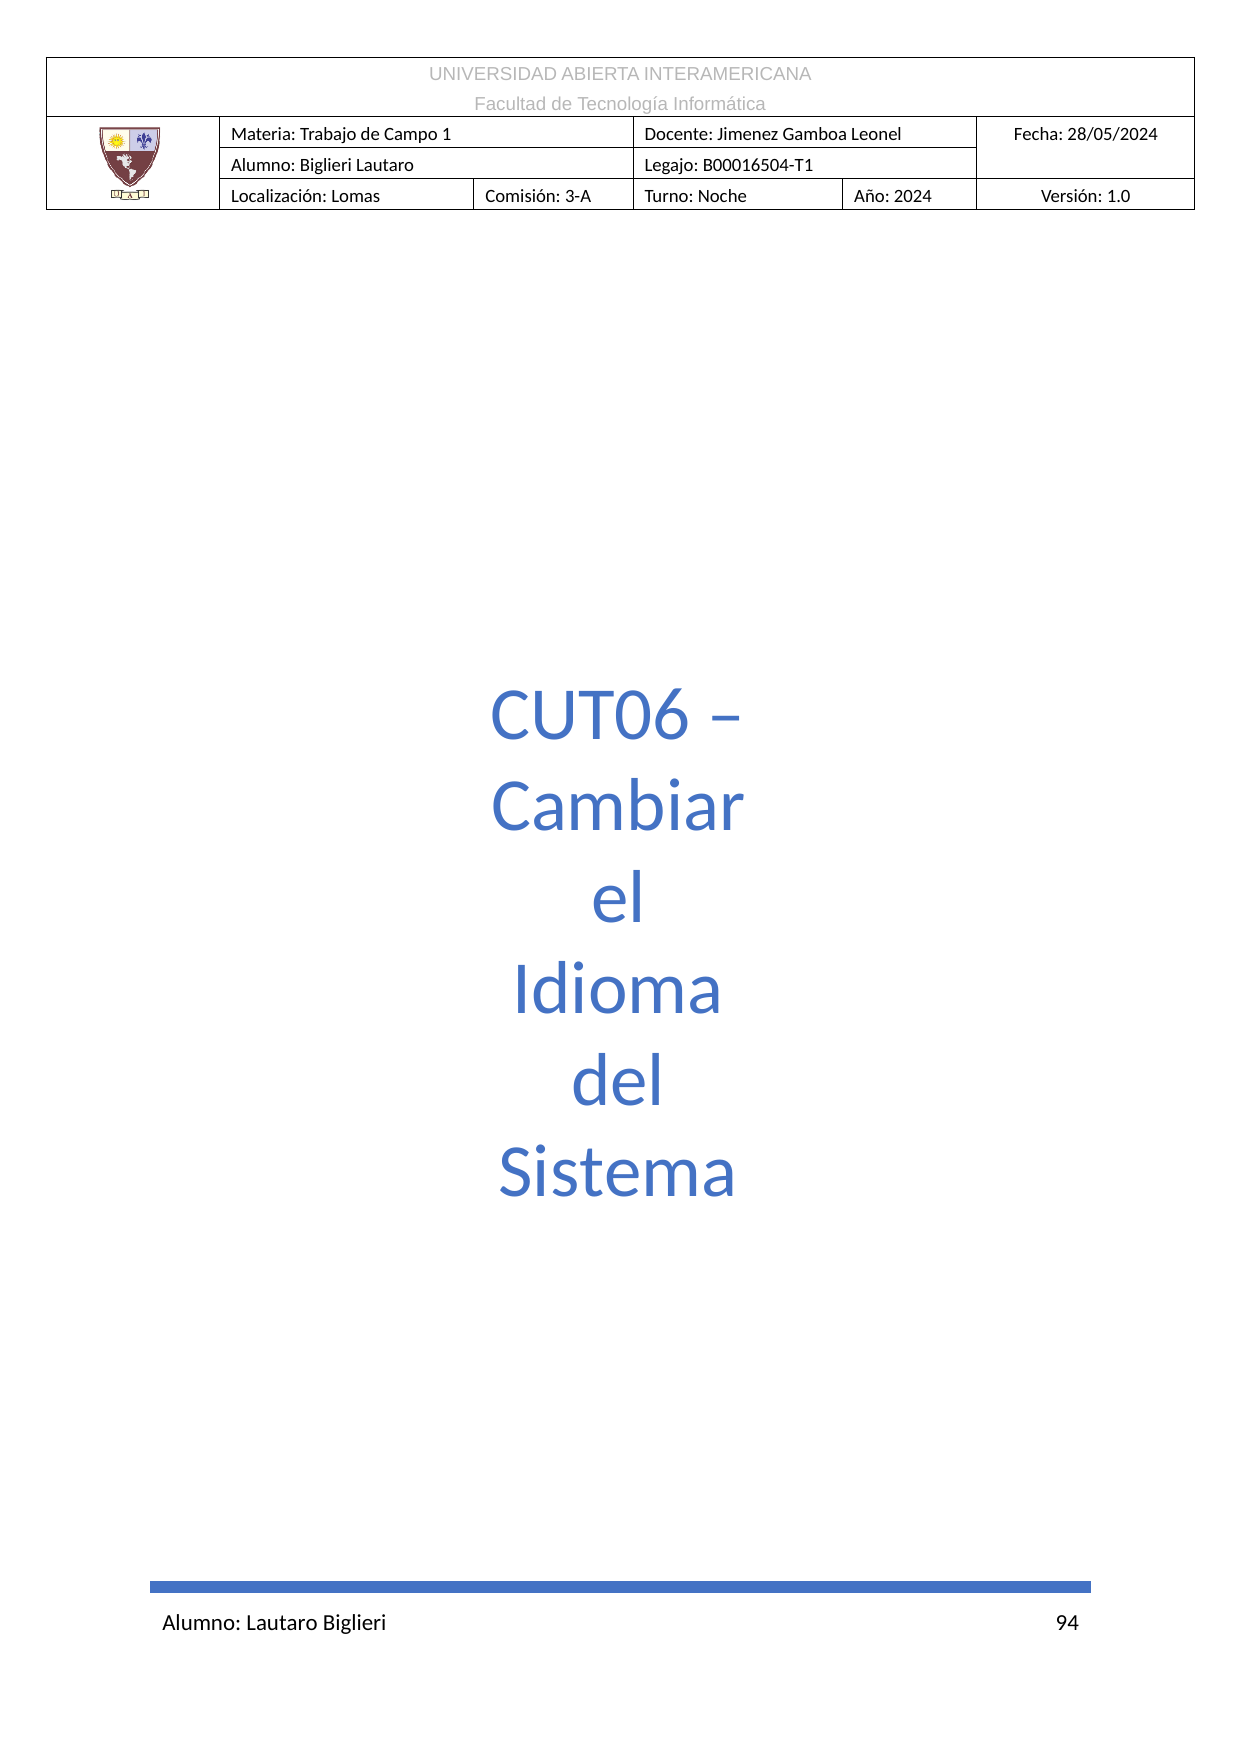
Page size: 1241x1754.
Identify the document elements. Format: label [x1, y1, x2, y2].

picture [92, 122, 168, 201]
